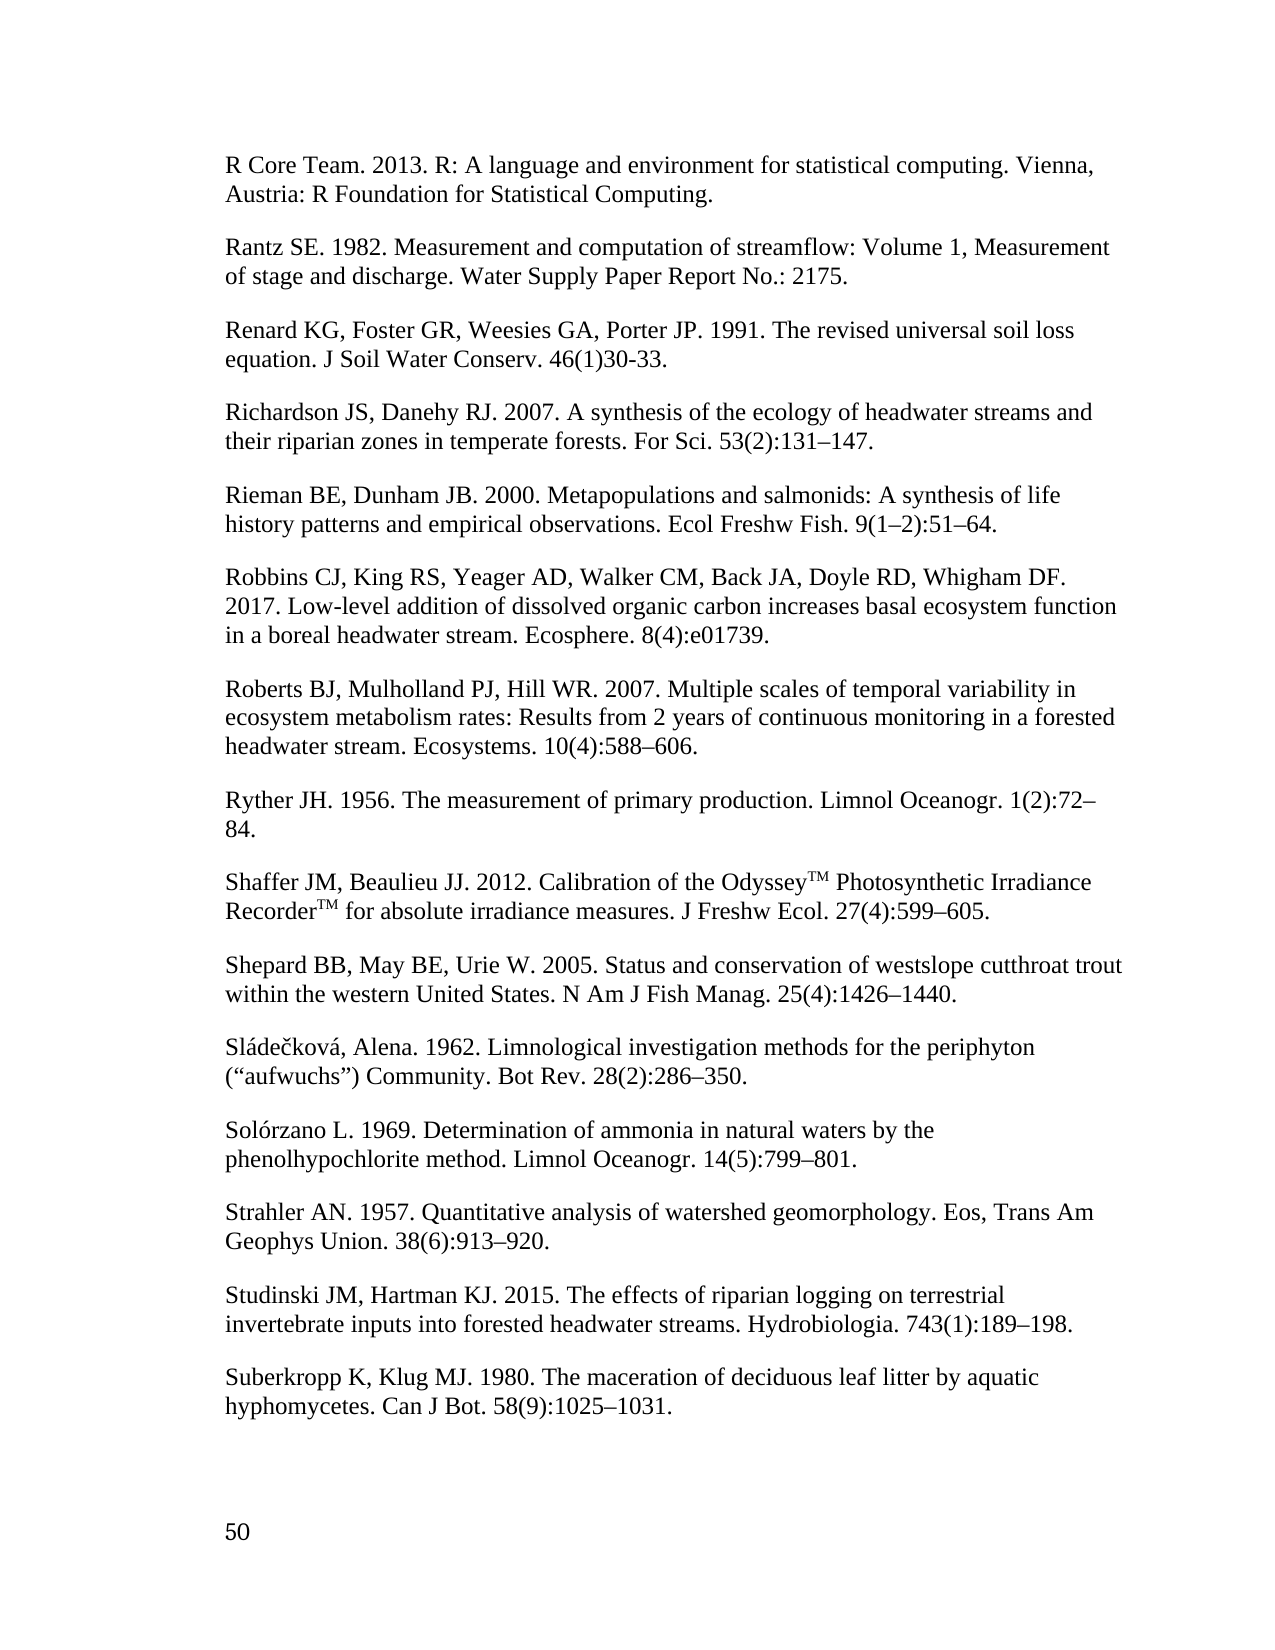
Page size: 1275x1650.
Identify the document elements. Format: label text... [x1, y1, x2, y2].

text Shaffer JM, Beaulieu JJ. 2012. Calibration of the OdysseyTM Photosynthetic Irradiance RecorderTM for absolute irradiance measures. J Freshw Ecol. 27(4):599–605. [225, 867, 1125, 925]
text Richardson JS, Danehy RJ. 2007. A synthesis of the ecology of headwater streams and their riparian zones in temperate forests. For Sci. 53(2):131–147. [225, 397, 1125, 455]
text Suberkropp K, Klug MJ. 1980. The maceration of deciduous leaf litter by aquatic hyphomycetes. Can J Bot. 58(9):1025–1031. [225, 1362, 1125, 1420]
text Shepard BB, May BE, Urie W. 2005. Status and conservation of westslope cutthroat trout within the western United States. N Am J Fish Manag. 25(4):1426–1440. [225, 950, 1125, 1007]
text Ryther JH. 1956. The measurement of primary production. Limnol Oceanogr. 1(2):72–84. [225, 785, 1125, 842]
text Renard KG, Foster GR, Weesies GA, Porter JP. 1991. The revised universal soil loss equation. J Soil Water Conserv. 46(1)30-33. [225, 315, 1125, 372]
text Roberts BJ, Mulholland PJ, Hill WR. 2007. Multiple scales of temporal variability in ecosystem metabolism rates: Results from 2 years of continuous monitoring in a forested headwater stream. Ecosystems. 10(4):588–606. [225, 674, 1125, 760]
text Studinski JM, Hartman KJ. 2015. The effects of riparian logging on terrestrial invertebrate inputs into forested headwater streams. Hydrobiologia. 743(1):189–198. [225, 1280, 1125, 1337]
text Solórzano L. 1969. Determination of ammonia in natural waters by the phenolhypochlorite method. Limnol Oceanogr. 14(5):799–801. [225, 1115, 1125, 1172]
text R Core Team. 2013. R: A language and environment for statistical computing. Vienna, Austria: R Foundation for Statistical Computing. [225, 150, 1125, 207]
text Rantz SE. 1982. Measurement and computation of streamflow: Volume 1, Measurement of stage and discharge. Water Supply Paper Report No.: 2175. [225, 232, 1125, 290]
text Strahler AN. 1957. Quantitative analysis of watershed geomorphology. Eos, Trans Am Geophys Union. 38(6):913–920. [225, 1197, 1125, 1255]
text Sládečková, Alena. 1962. Limnological investigation methods for the periphyton (“aufwuchs”) Community. Bot Rev. 28(2):286–350. [225, 1032, 1125, 1090]
text Rieman BE, Dunham JB. 2000. Metapopulations and salmonids: A synthesis of life history patterns and empirical observations. Ecol Freshw Fish. 9(1–2):51–64. [225, 480, 1125, 537]
text Robbins CJ, King RS, Yeager AD, Walker CM, Back JA, Doyle RD, Whigham DF. 2017. Low-level addition of dissolved organic carbon increases basal ecosystem function in a boreal headwater stream. Ecosphere. 8(4):e01739. [225, 562, 1125, 649]
